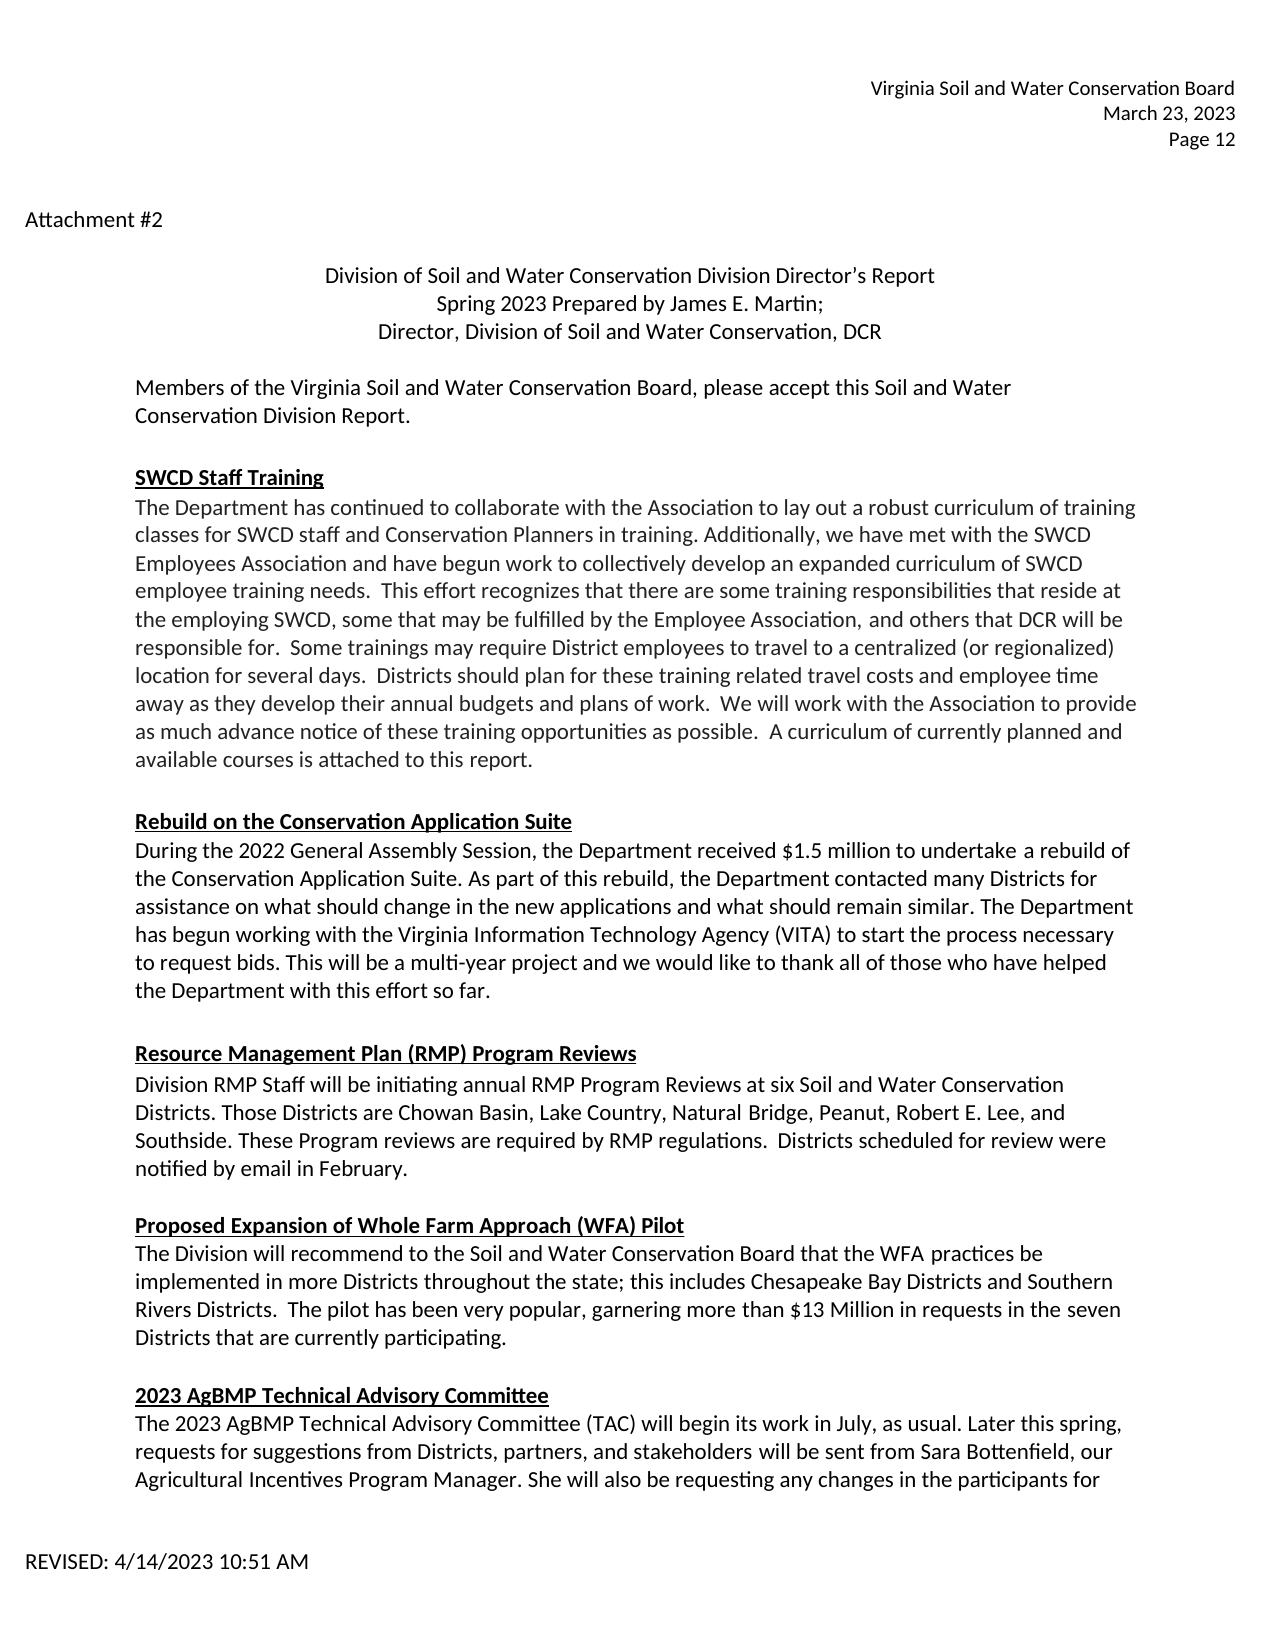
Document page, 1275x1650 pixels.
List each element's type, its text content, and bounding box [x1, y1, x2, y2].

subtitle SWCD Staff Training [135, 457, 1235, 493]
text During the 2022 General Assembly Session, the Department received $1.5 million to undertake a rebuild of the Conservation Application Suite. As part of this rebuild, the Department contacted many Districts for assistance on what should change in the new applications and what should remain similar. The Department has begun working with the Virginia Information Technology Agency (VITA) to start the process necessary to request bids. This will be a multi-year project and we would like to thank all of those who have helped the Department with this effort so far. [135, 836, 1139, 1004]
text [135, 1409, 1139, 1493]
subtitle Proposed Expansion of Whole Farm Approach (WFA) Pilot [135, 1211, 1235, 1239]
text Director, Division of Soil and Water Conservation, DCR [25, 317, 1235, 345]
subtitle Resource Management Plan (RMP) Program Reviews [135, 1033, 1235, 1068]
text Members of the Virginia Soil and Water Conservation Board, please accept this Soil and Water Conservation Division Report. [135, 373, 1139, 429]
text The Division will recommend to the Soil and Water Conservation Board that the WFA practices be implemented in more Districts throughout the state; this includes Chesapeake Bay Districts and Southern Rivers Districts. The pilot has been very popular, garnering more than $13 Million in requests in the seven Districts that are currently participating. [135, 1239, 1129, 1352]
text The Department has continued to collaborate with the Association to lay out a robust curriculum of training classes for SWCD staff and Conservation Planners in training. Additionally, we have met with the SWCD Employees Association and have begun work to collectively develop an expanded curriculum of SWCD employee training needs. This effort recognizes that there are some training responsibilities that reside at the employing SWCD, some that may be fulfilled by the Employee Association, and others that DCR will be responsible for. Some trainings may require District employees to travel to a centralized (or regionalized) location for several days. Districts should plan for these training related travel costs and employee time away as they develop their annual budgets and plans of work. We will work with the Association to provide as much advance notice of these training opportunities as possible. A curriculum of currently planned and available courses is attached to this report. [135, 493, 1139, 773]
text Spring 2023 Prepared by James E. Martin; [25, 289, 1235, 317]
text Attachment #2 [25, 205, 1235, 233]
text Division of Soil and Water Conservation Division Director’s Report [25, 261, 1235, 289]
subtitle Rebuild on the Conservation Application Suite [135, 801, 1235, 836]
text Division RMP Staff will be initiating annual RMP Program Reviews at six Soil and Water Conservation Districts. Those Districts are Chowan Basin, Lake Country, Natural Bridge, Peanut, Robert E. Lee, and Southside. These Program reviews are required by RMP regulations. Districts scheduled for review were notified by email in February. [135, 1070, 1129, 1182]
subtitle 2023 AgBMP Technical Advisory Committee [135, 1381, 1235, 1409]
